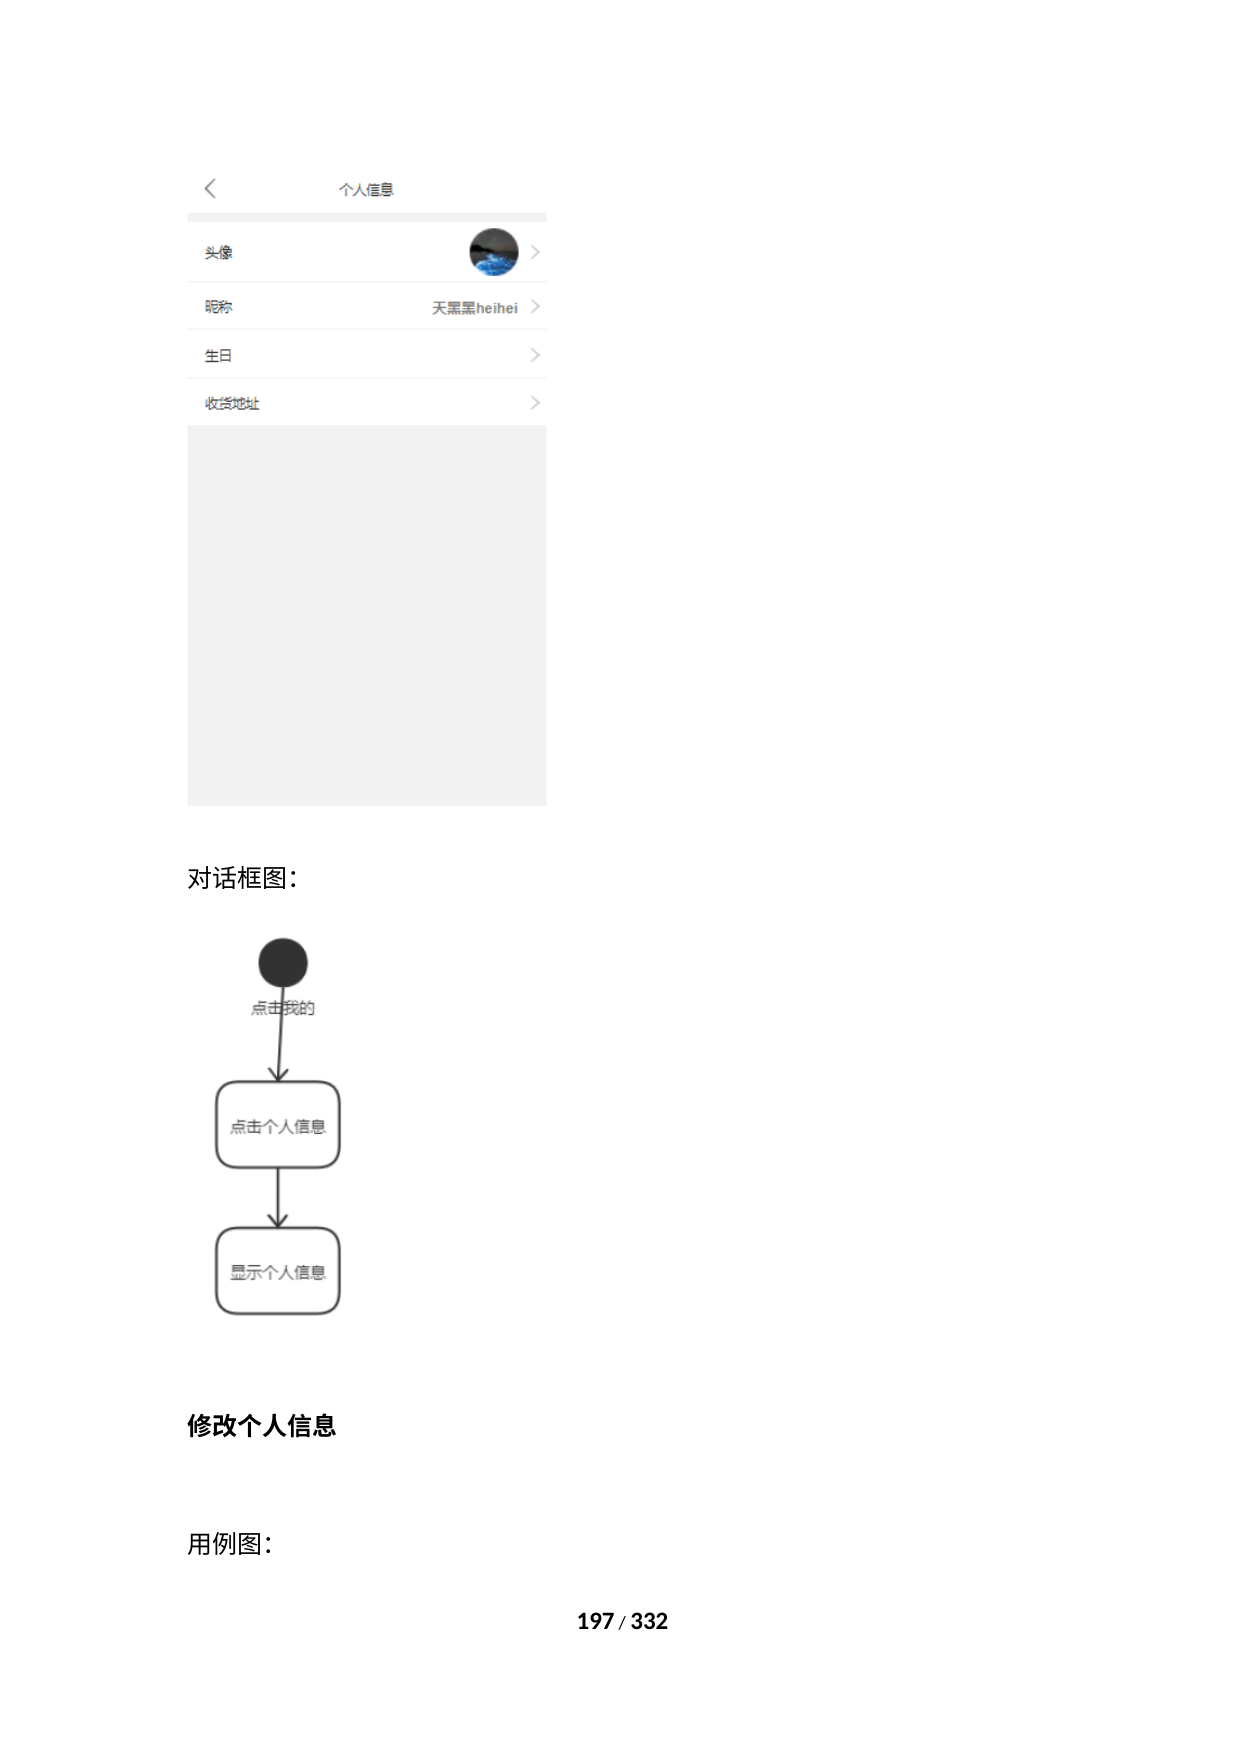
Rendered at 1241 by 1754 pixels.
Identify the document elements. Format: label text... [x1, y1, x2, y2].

text 修改个人信息 [187, 1392, 1053, 1457]
picture [187, 909, 391, 1344]
text 对话框图： [187, 844, 1053, 909]
text 用例图： [187, 1510, 1053, 1575]
picture [187, 168, 547, 806]
